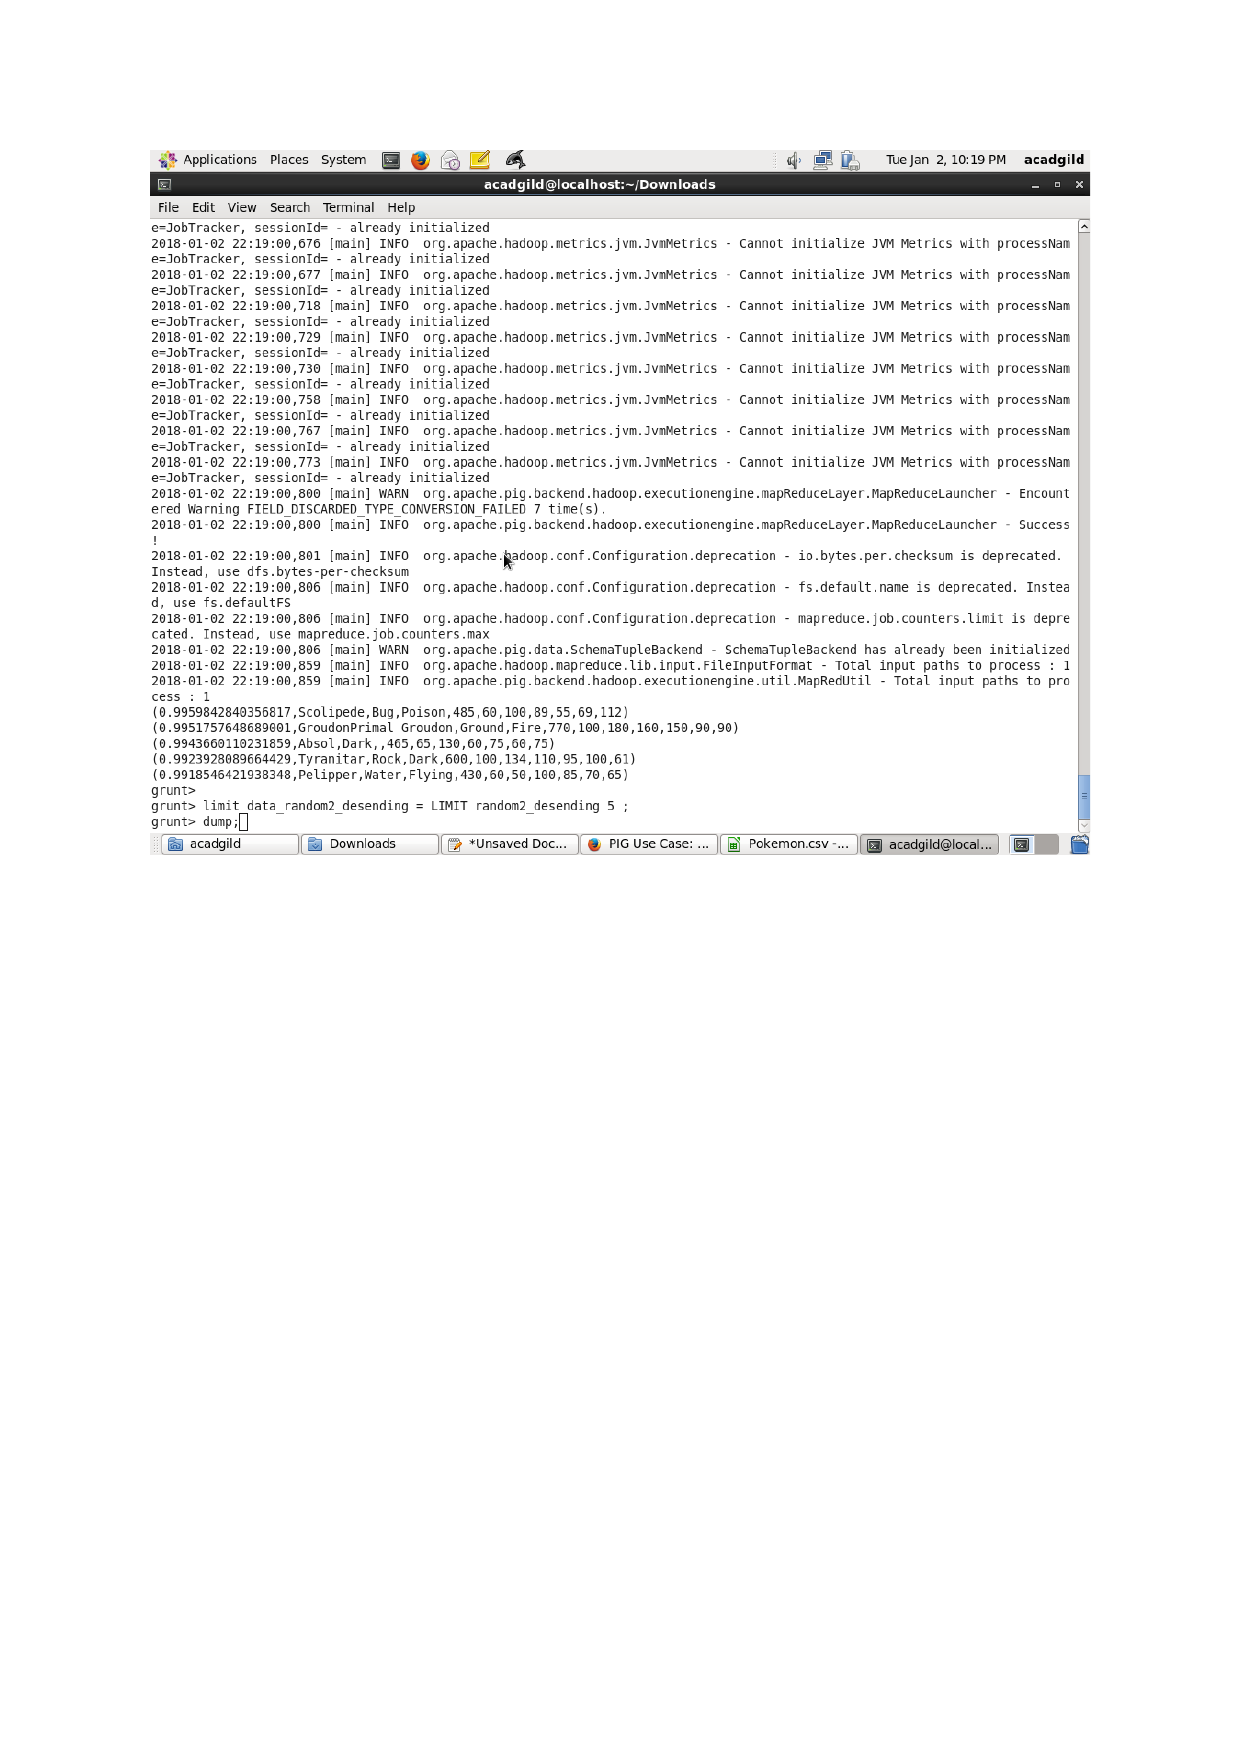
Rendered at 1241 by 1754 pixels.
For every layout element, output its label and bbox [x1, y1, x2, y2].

picture [150, 150, 1091, 855]
